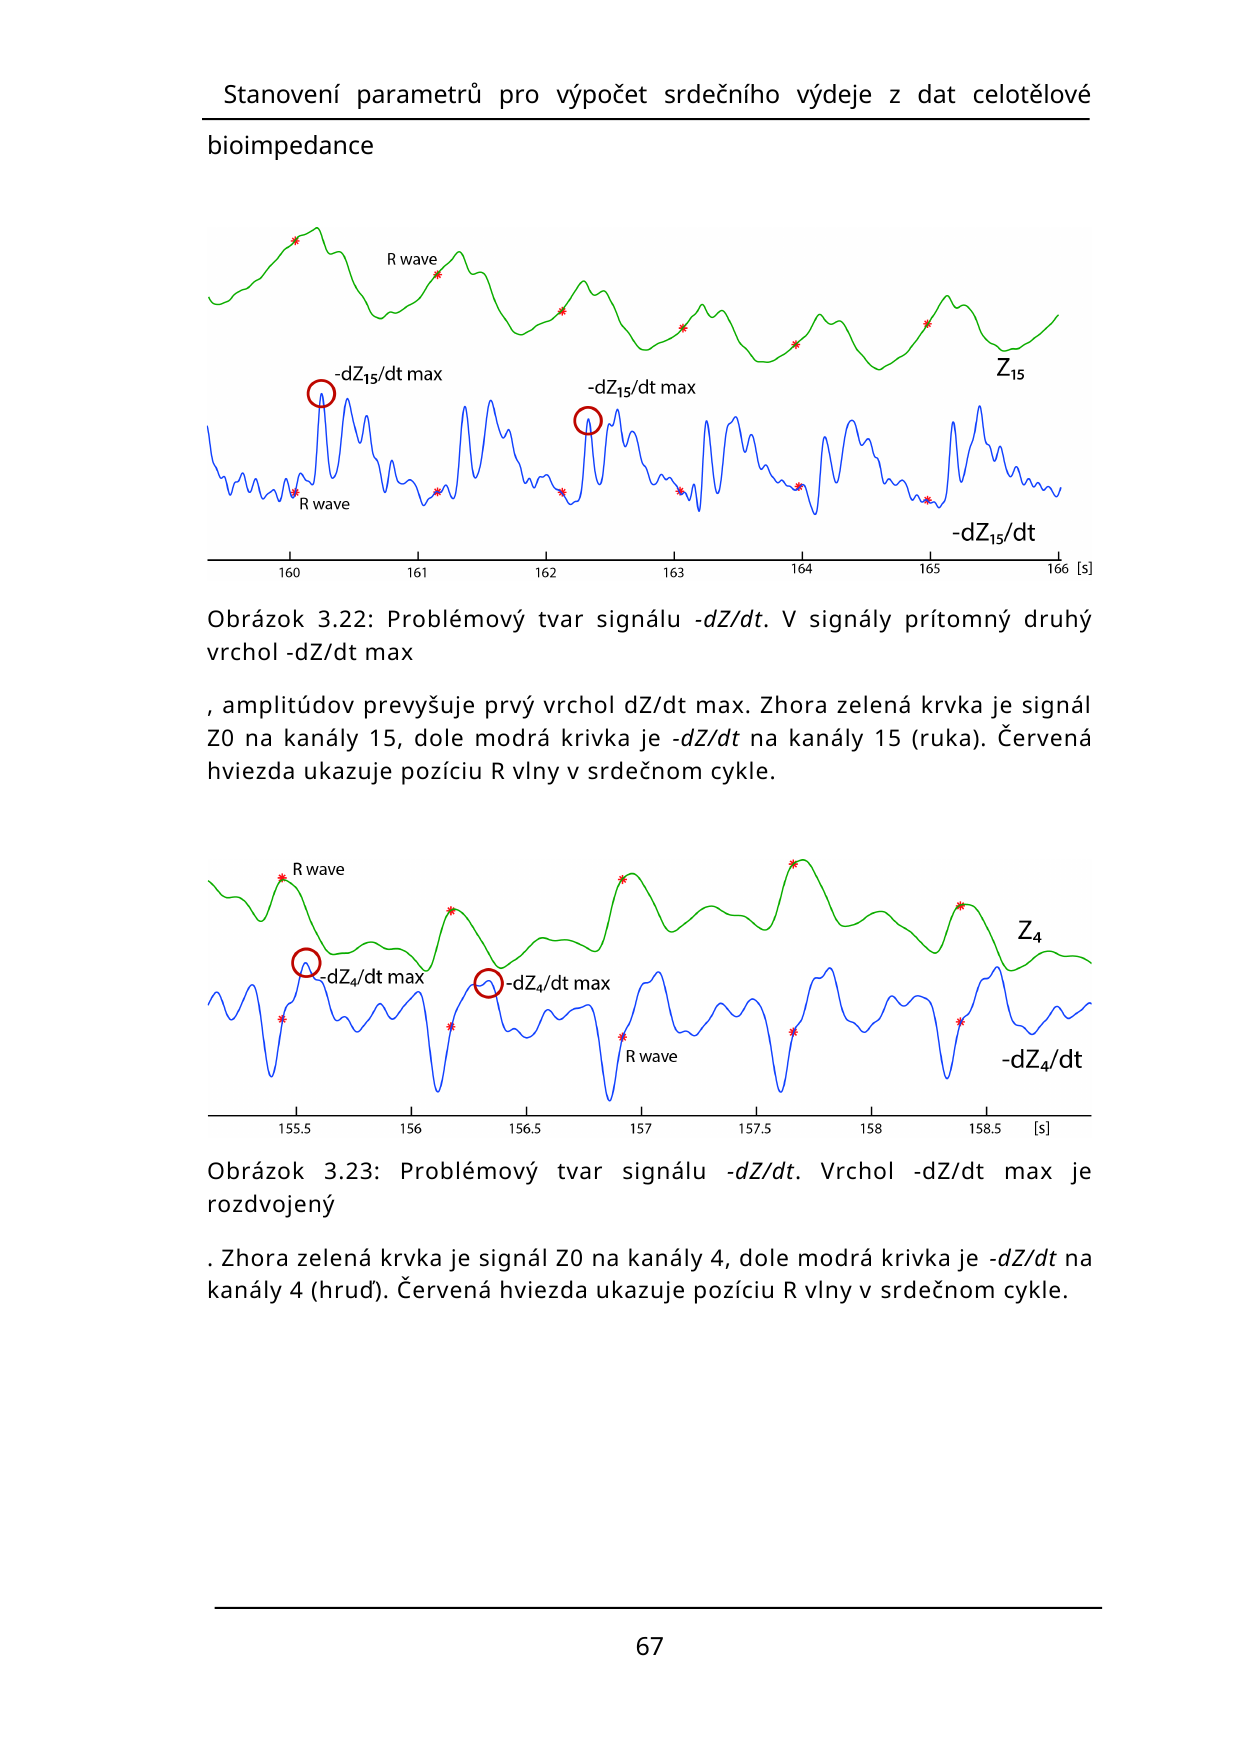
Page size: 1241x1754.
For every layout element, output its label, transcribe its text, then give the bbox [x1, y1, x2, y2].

text , amplitúdov prevyšuje prvý vrchol dZ/dt max. Zhora zelená krvka je signál Z0 na kanály 15, dole modrá krivka je -dZ/dt na kanály 15 (ruka). Červená hviezda ukazuje pozíciu R vlny v srdečnom cykle. [207, 689, 1092, 786]
text . Zhora zelená krvka je signál Z0 na kanály 4, dole modrá krivka je -dZ/dt na kanály 4 (hruď). Červená hviezda ukazuje pozíciu R vlny v srdečnom cykle. [207, 1241, 1092, 1306]
picture [206, 227, 1093, 581]
picture [207, 859, 1092, 1138]
